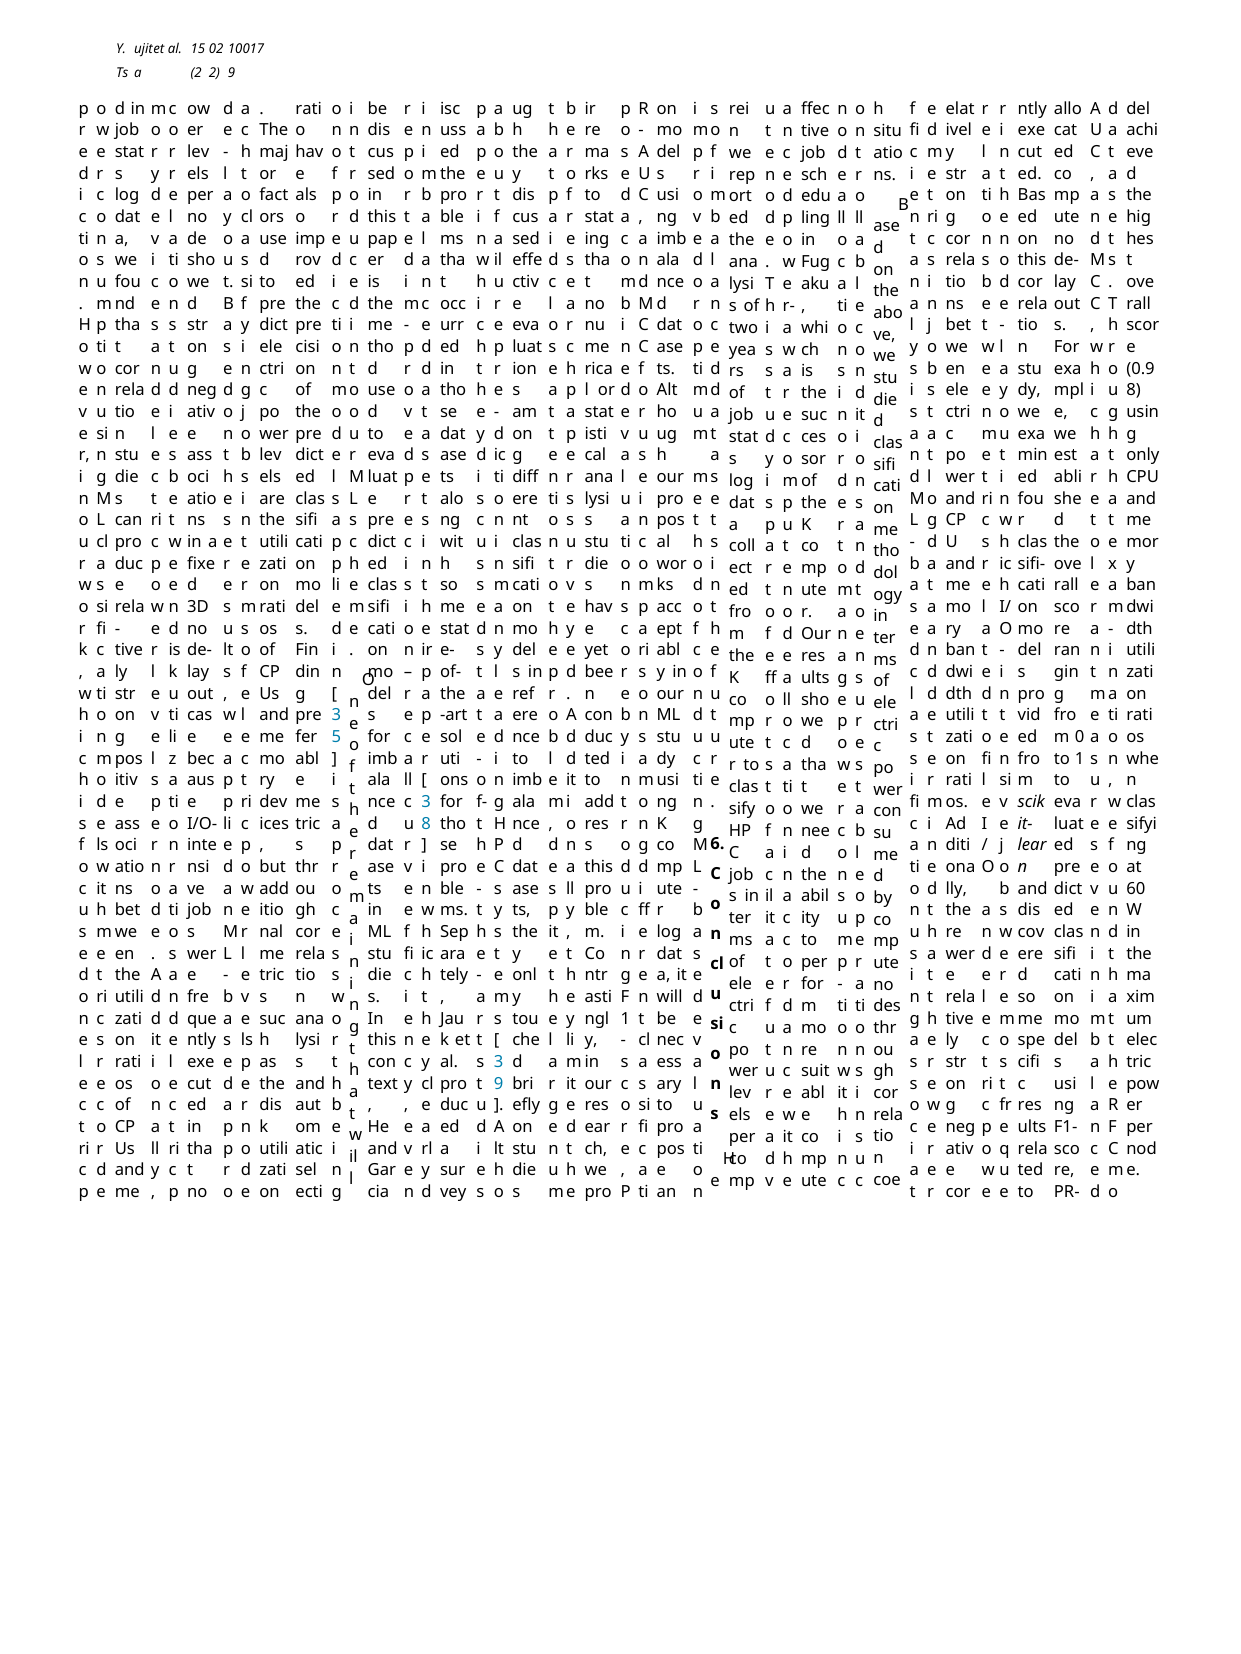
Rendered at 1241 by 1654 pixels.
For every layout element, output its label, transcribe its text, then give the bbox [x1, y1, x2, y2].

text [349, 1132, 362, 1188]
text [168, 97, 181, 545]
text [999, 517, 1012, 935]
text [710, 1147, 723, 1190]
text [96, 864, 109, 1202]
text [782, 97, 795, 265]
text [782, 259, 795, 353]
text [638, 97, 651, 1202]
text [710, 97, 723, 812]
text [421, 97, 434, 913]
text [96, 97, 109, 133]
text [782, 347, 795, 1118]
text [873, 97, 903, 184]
text 6. Conclusions [710, 825, 729, 1125]
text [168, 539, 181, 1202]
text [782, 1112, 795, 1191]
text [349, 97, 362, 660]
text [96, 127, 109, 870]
text Y. Tsujita et al. Array 15 (2022) 100179 [116, 34, 265, 82]
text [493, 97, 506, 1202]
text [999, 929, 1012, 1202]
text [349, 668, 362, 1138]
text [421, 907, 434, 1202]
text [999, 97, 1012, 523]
